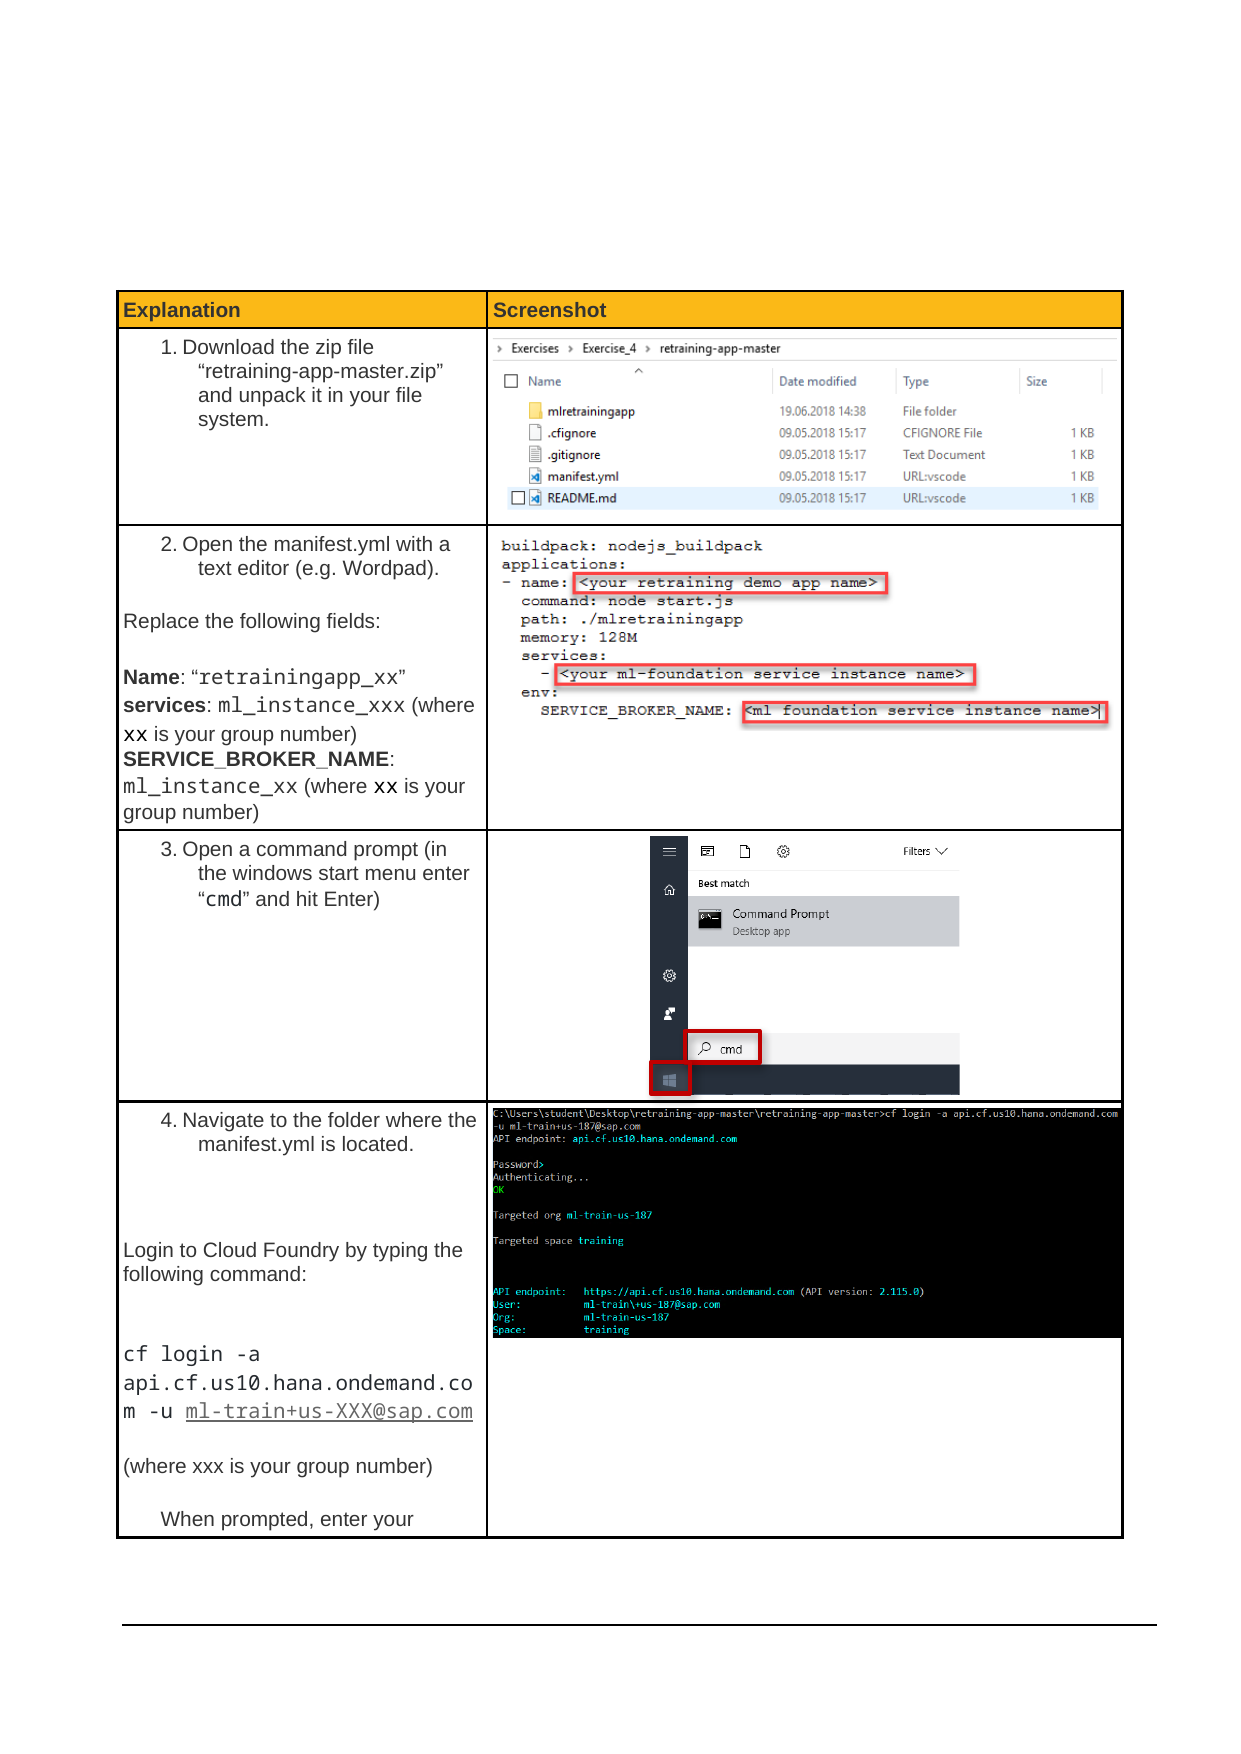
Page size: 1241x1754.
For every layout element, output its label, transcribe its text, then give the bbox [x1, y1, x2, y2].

picture [687, 1033, 758, 1060]
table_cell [119, 1103, 486, 1536]
picture [492, 531, 1117, 731]
table_cell [488, 1103, 1121, 1536]
table_cell [488, 526, 1121, 829]
table_cell Open the manifest.yml with a text editor (e.g. Wordpad). Replace the following fields: Name: “retrainingapp_xx” services: ml_instance_xxx (where xx is your group number) SERVICE_BROKER_NAME: ml_instance_xx (where xx is your group number) [119, 526, 486, 829]
table_cell Download the zip file “retraining-app-master.zip” and unpack it in your file system. [119, 329, 486, 524]
picture [492, 334, 1117, 519]
table_cell [488, 831, 1121, 1100]
picture [492, 1108, 1122, 1338]
table_cell Open a command prompt (in the windows start menu enter “cmd” and hit Enter) [119, 831, 486, 1100]
table_cell [488, 329, 1121, 524]
picture [650, 836, 960, 1095]
picture [653, 1064, 688, 1091]
table_header Screenshot [488, 292, 1121, 327]
table_header Explanation [119, 292, 486, 327]
